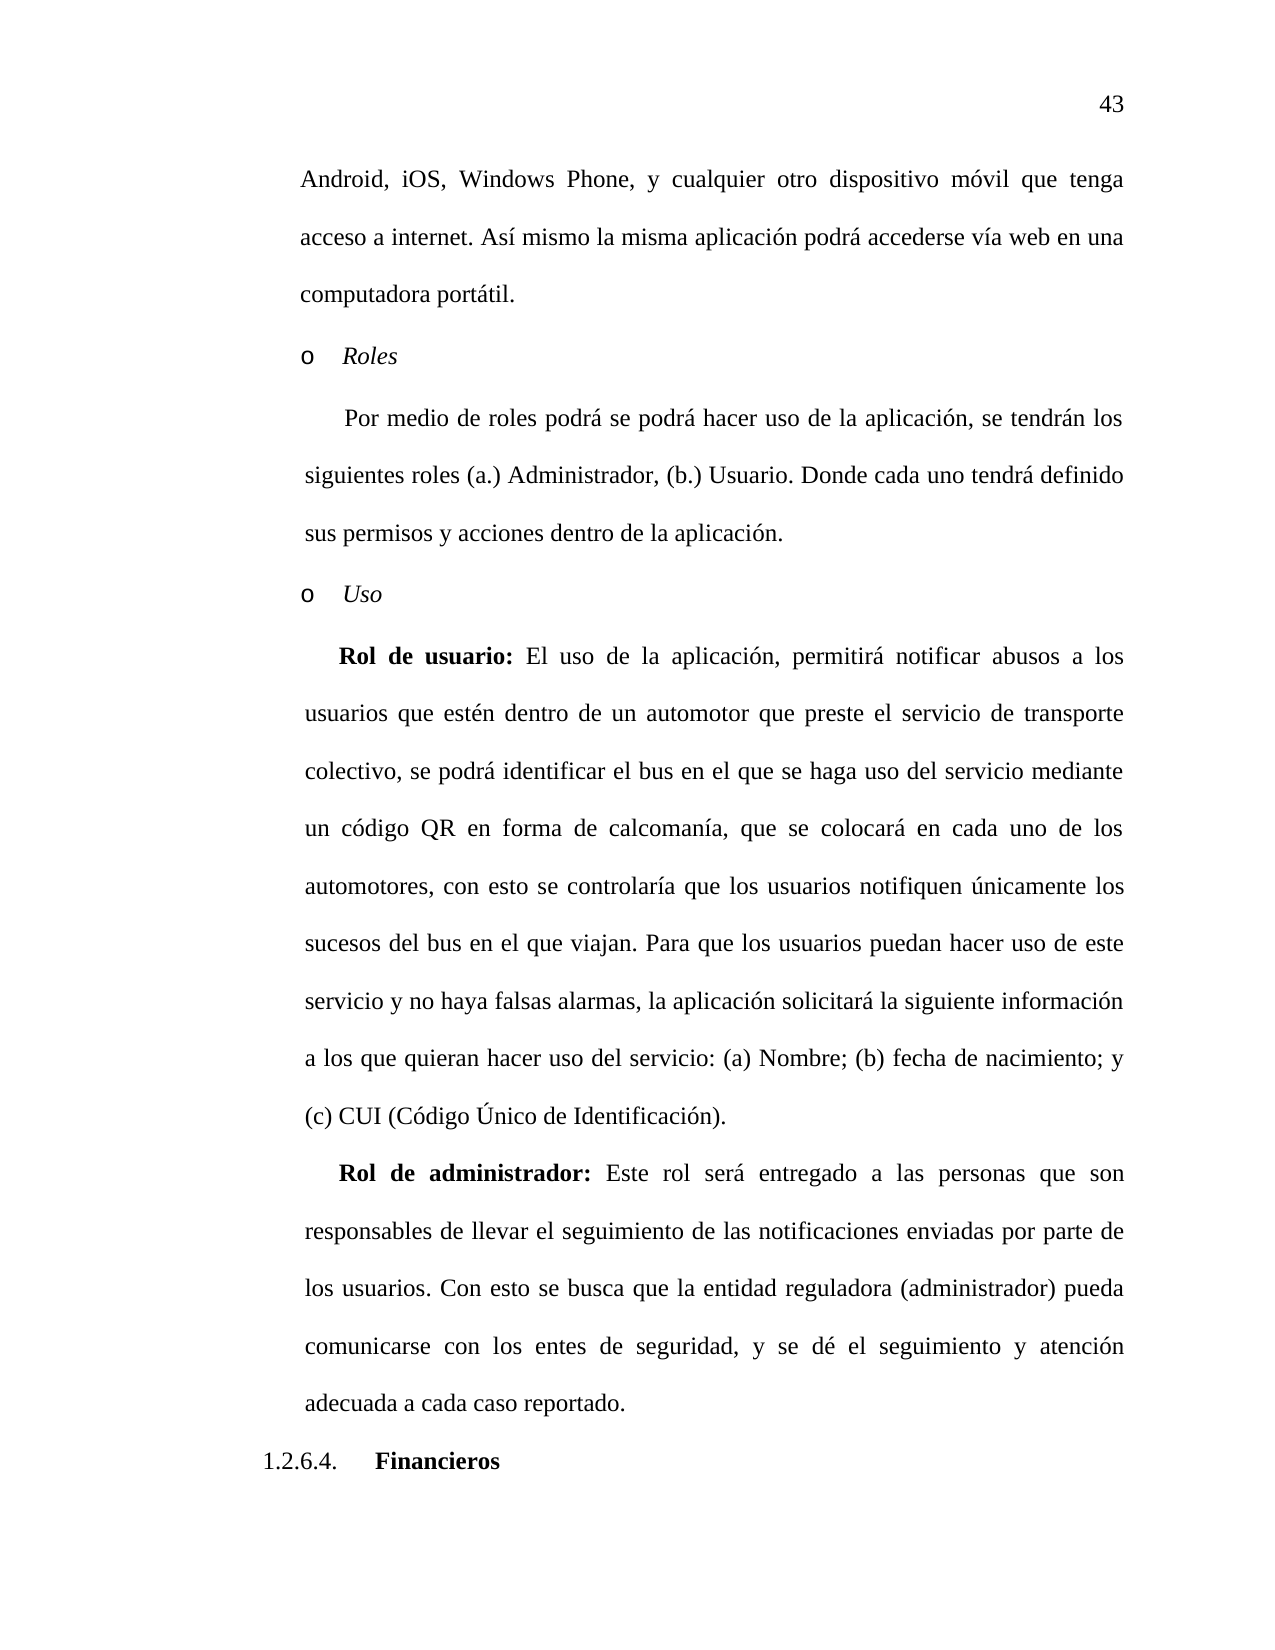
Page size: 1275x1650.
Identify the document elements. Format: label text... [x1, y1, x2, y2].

text Roles [300, 341, 1125, 372]
text Rol de administrador: Este rol será entregado a las personas que son responsables de llevar el seguimiento de las notificaciones enviadas por parte de los usuarios. Con esto se busca que la entidad reguladora (administrador) pueda comunicarse con los entes de seguridad, y se dé el seguimiento y atención adecuada a cada caso reportado. [304, 1158, 1125, 1417]
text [300, 164, 1125, 308]
text Rol de usuario: El uso de la aplicación, permitirá notificar abusos a los usuarios que estén dentro de un automotor que preste el servicio de transporte colectivo, se podrá identificar el bus en el que se haga uso del servicio mediante un código QR en forma de calcomanía, que se colocará en cada uno de los automotores, con esto se controlaría que los usuarios notifiquen únicamente los sucesos del bus en el que viajan. Para que los usuarios puedan hacer uso de este servicio y no haya falsas alarmas, la aplicación solicitará la siguiente información a los que quieran hacer uso del servicio: (a) Nombre; (b) fecha de nacimiento; y (c) CUI (Código Único de Identificación). [304, 641, 1125, 1130]
text Por medio de roles podrá se podrá hacer uso de la aplicación, se tendrán los siguientes roles (a.) Administrador, (b.) Usuario. Donde cada uno tendrá definido sus permisos y acciones dentro de la aplicación. [304, 403, 1125, 546]
subtitle Financieros [262, 1446, 1125, 1475]
text Uso [300, 579, 1125, 610]
